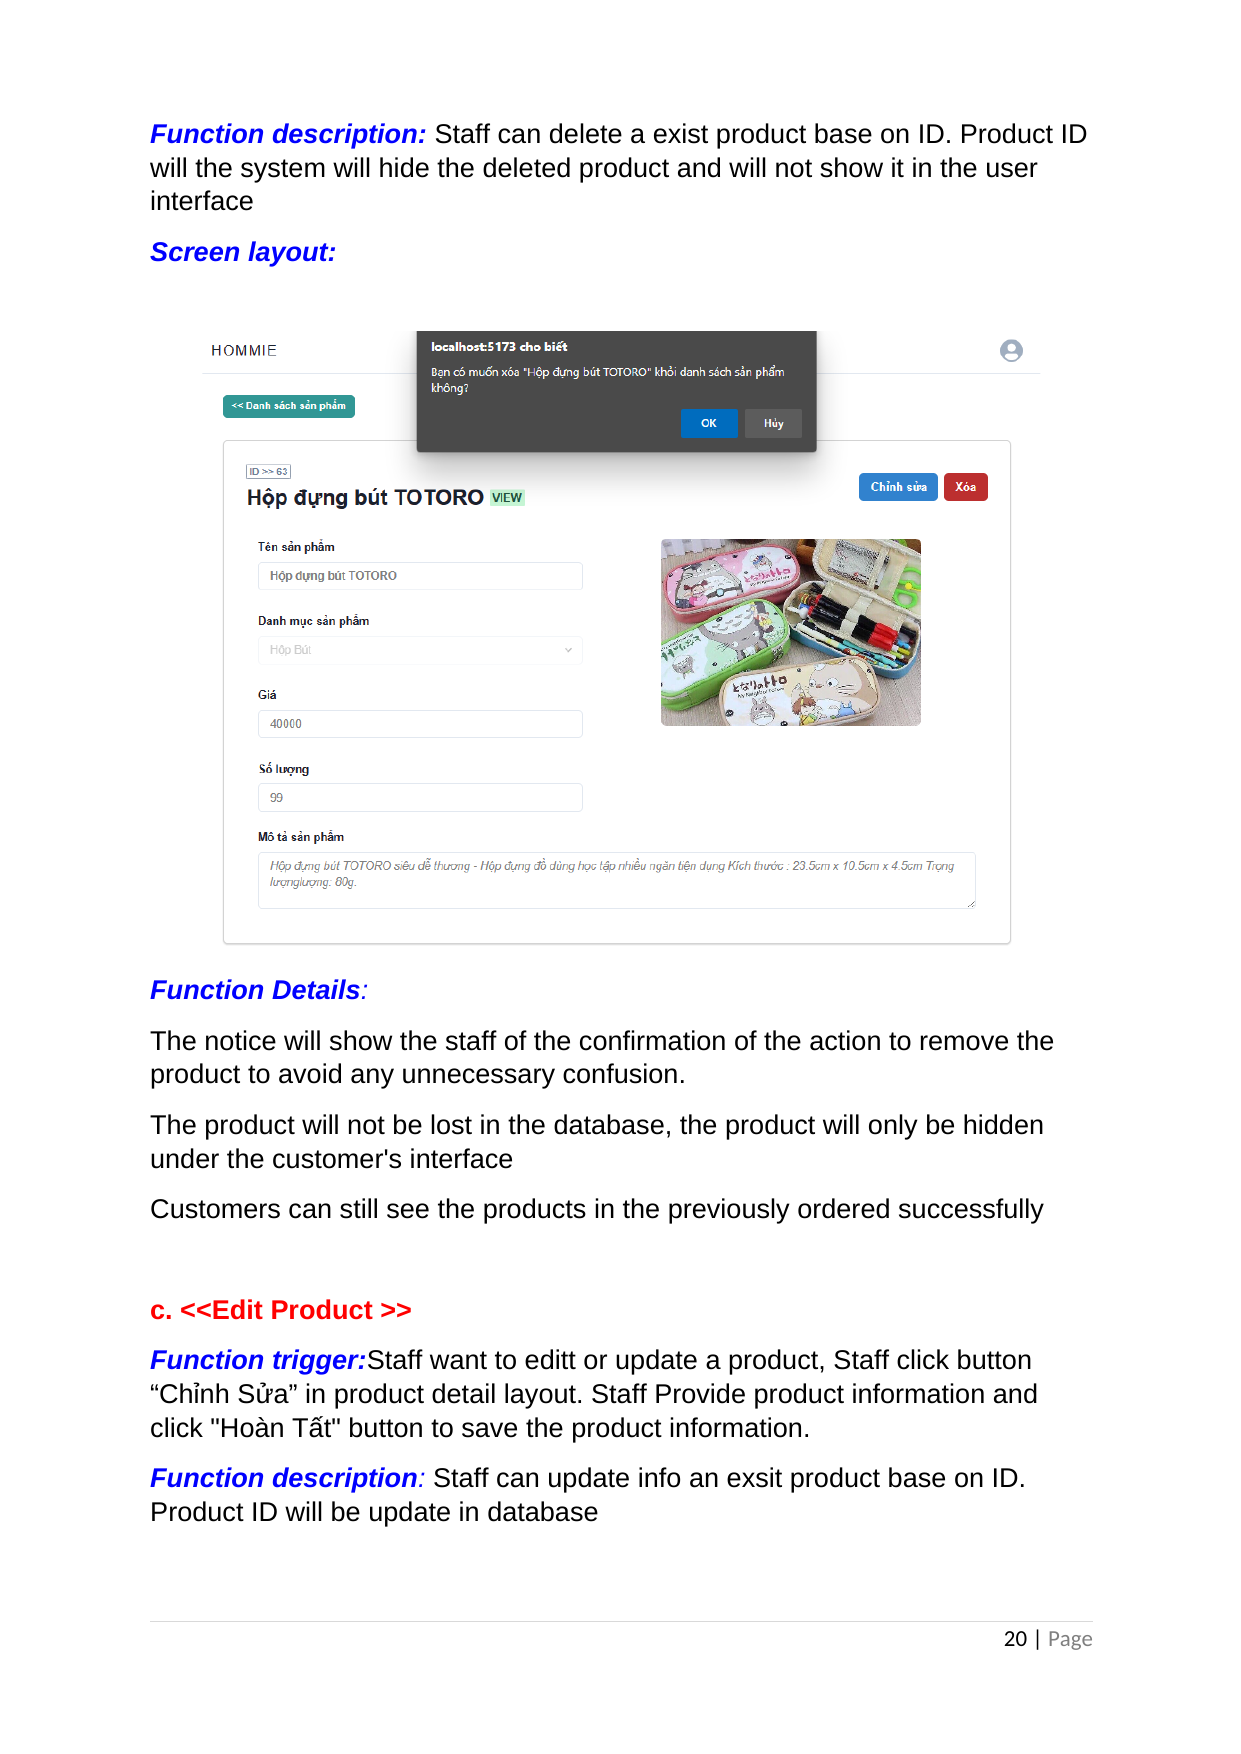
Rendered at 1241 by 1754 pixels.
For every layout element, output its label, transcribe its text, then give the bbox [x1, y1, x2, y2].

picture [202, 331, 1041, 956]
text Function Details: [150, 974, 1093, 1006]
text c. <<Edit Product >> [150, 1294, 1093, 1325]
text Function trigger:Staff want to editt or update a product, Staff click button “Chỉnh Sửa” in product detail layout. Staff Provide product information and click "Hoàn Tất" button to save the product information. [150, 1344, 1093, 1443]
text The product will not be lost in the database, the product will only be hidden under the customer's interface [150, 1109, 1093, 1174]
text The notice will show the staff of the confirmation of the action to remove the product to avoid any unnecessary confusion. [150, 1025, 1093, 1090]
text Function description: Staff can update info an exsit product base on ID. Product ID will be update in database [150, 1462, 1093, 1527]
text ​Function description: Staff can delete a exist product base on ID. Product ID will the system will hide the deleted product and will not show it in the user interface [150, 118, 1093, 217]
text Screen layout: [150, 236, 1093, 267]
text Customers can still see the products in the previously ordered successfully [150, 1193, 1093, 1224]
